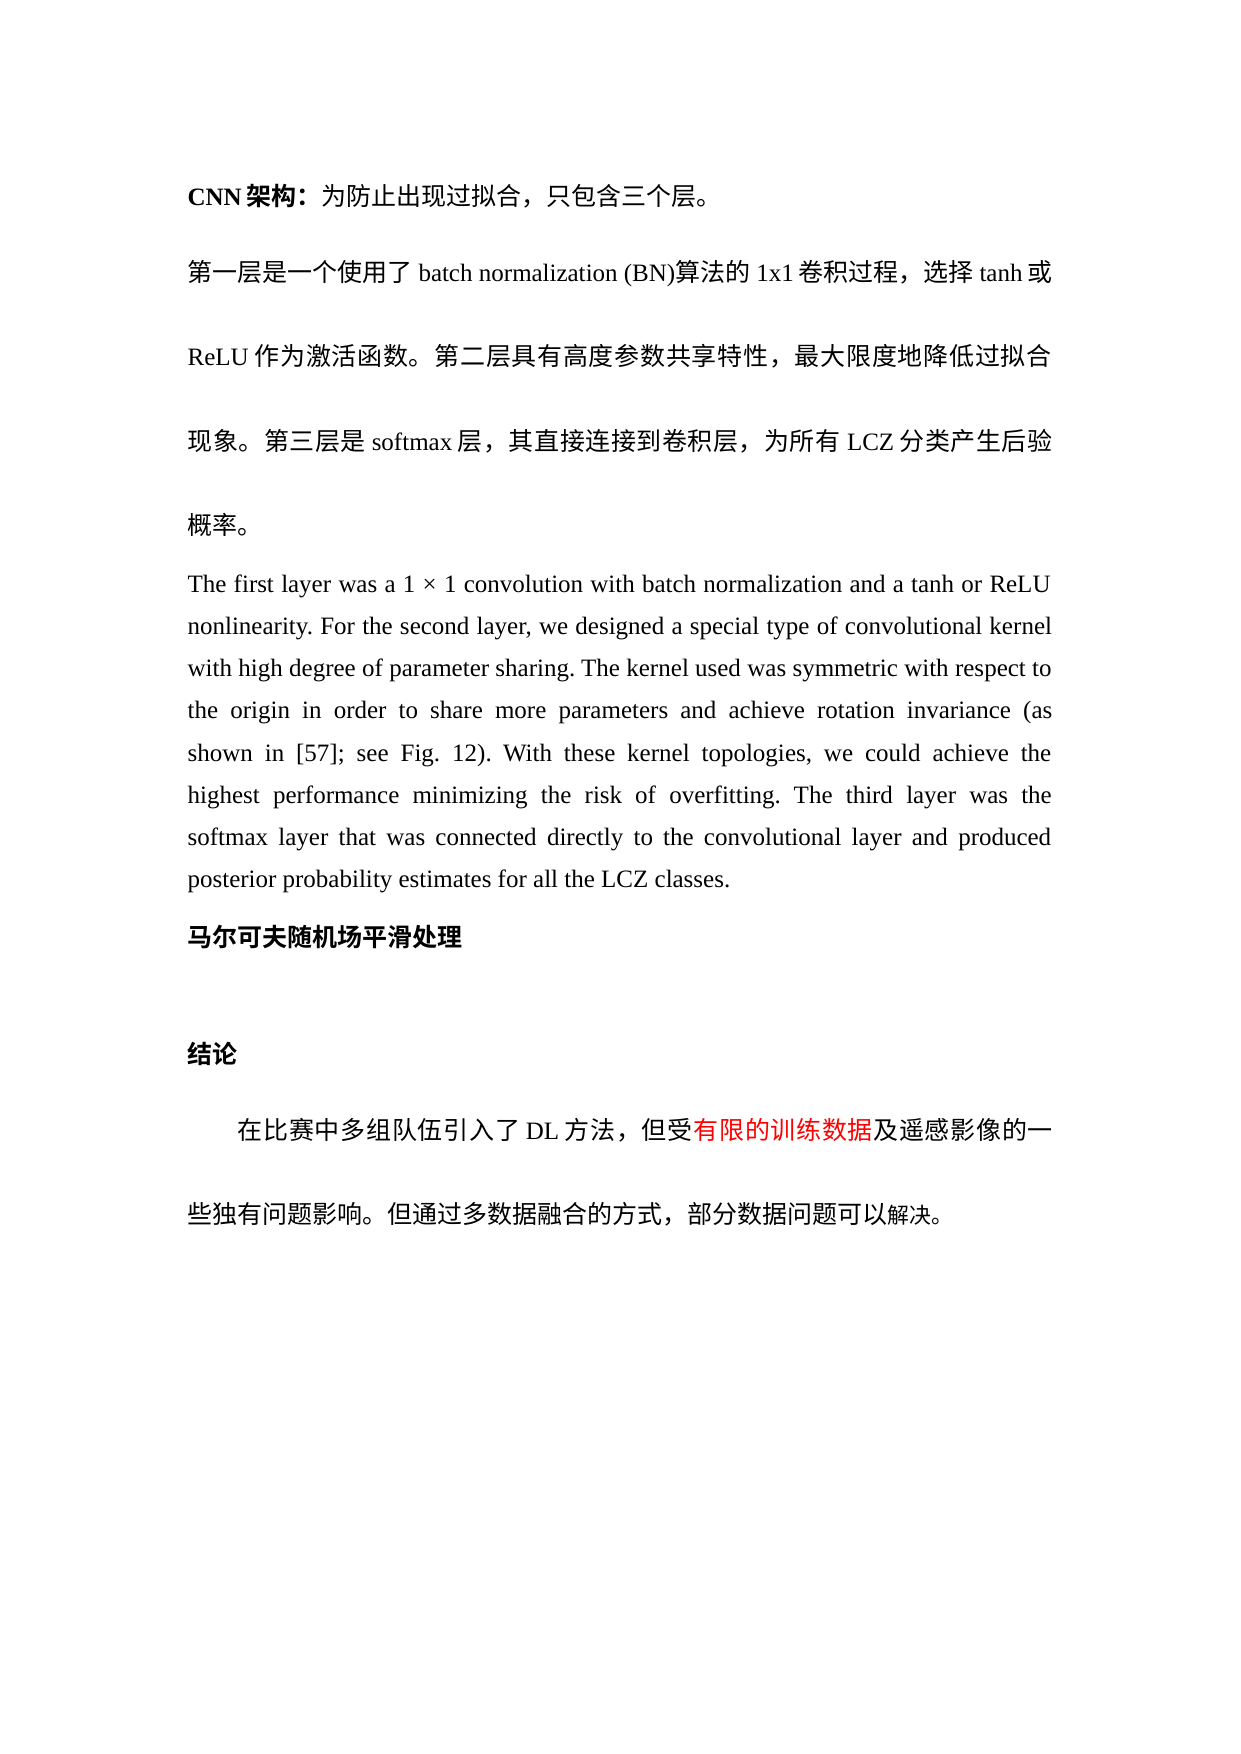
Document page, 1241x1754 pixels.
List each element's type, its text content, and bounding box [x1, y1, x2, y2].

text 在比赛中多组队伍引入了DL方法，但受有限的训练数据及遥感影像的一些独有问题影响。但通过多数据融合的方式，部分数据问题可以解决。 [187, 1096, 1053, 1246]
text CNN架构：为防止出现过拟合，只包含三个层。 [187, 162, 1053, 227]
text 第一层是一个使用了batch normalization (BN)算法的 1x1卷积过程，选择tanh或ReLU作为激活函数。第二层具有高度参数共享特性，最大限度地降低过拟合现象。第三层是softmax层，其直接连接到卷积层，为所有LCZ分类产生后验概率。 [187, 238, 1053, 556]
text 结论 [187, 1020, 1053, 1085]
text The first layer was a 1 × 1 convolution with batch normalization and a tanh or ReLU nonlinearity. For the second layer, we designed a special type of convolutional kernel with high degree of parameter sharing. The kernel used was symmetric with respect to the origin in order to share more parameters and achieve rotation invariance (as shown in [57]; see Fig. 12). With these kernel topologies, we could achieve the highest performance minimizing the risk of overfitting. The third layer was the softmax layer that was connected directly to the convolutional layer and produced posterior probability estimates for all the LCZ classes. [187, 567, 1053, 895]
text 马尔可夫随机场平滑处理 [187, 903, 1053, 968]
